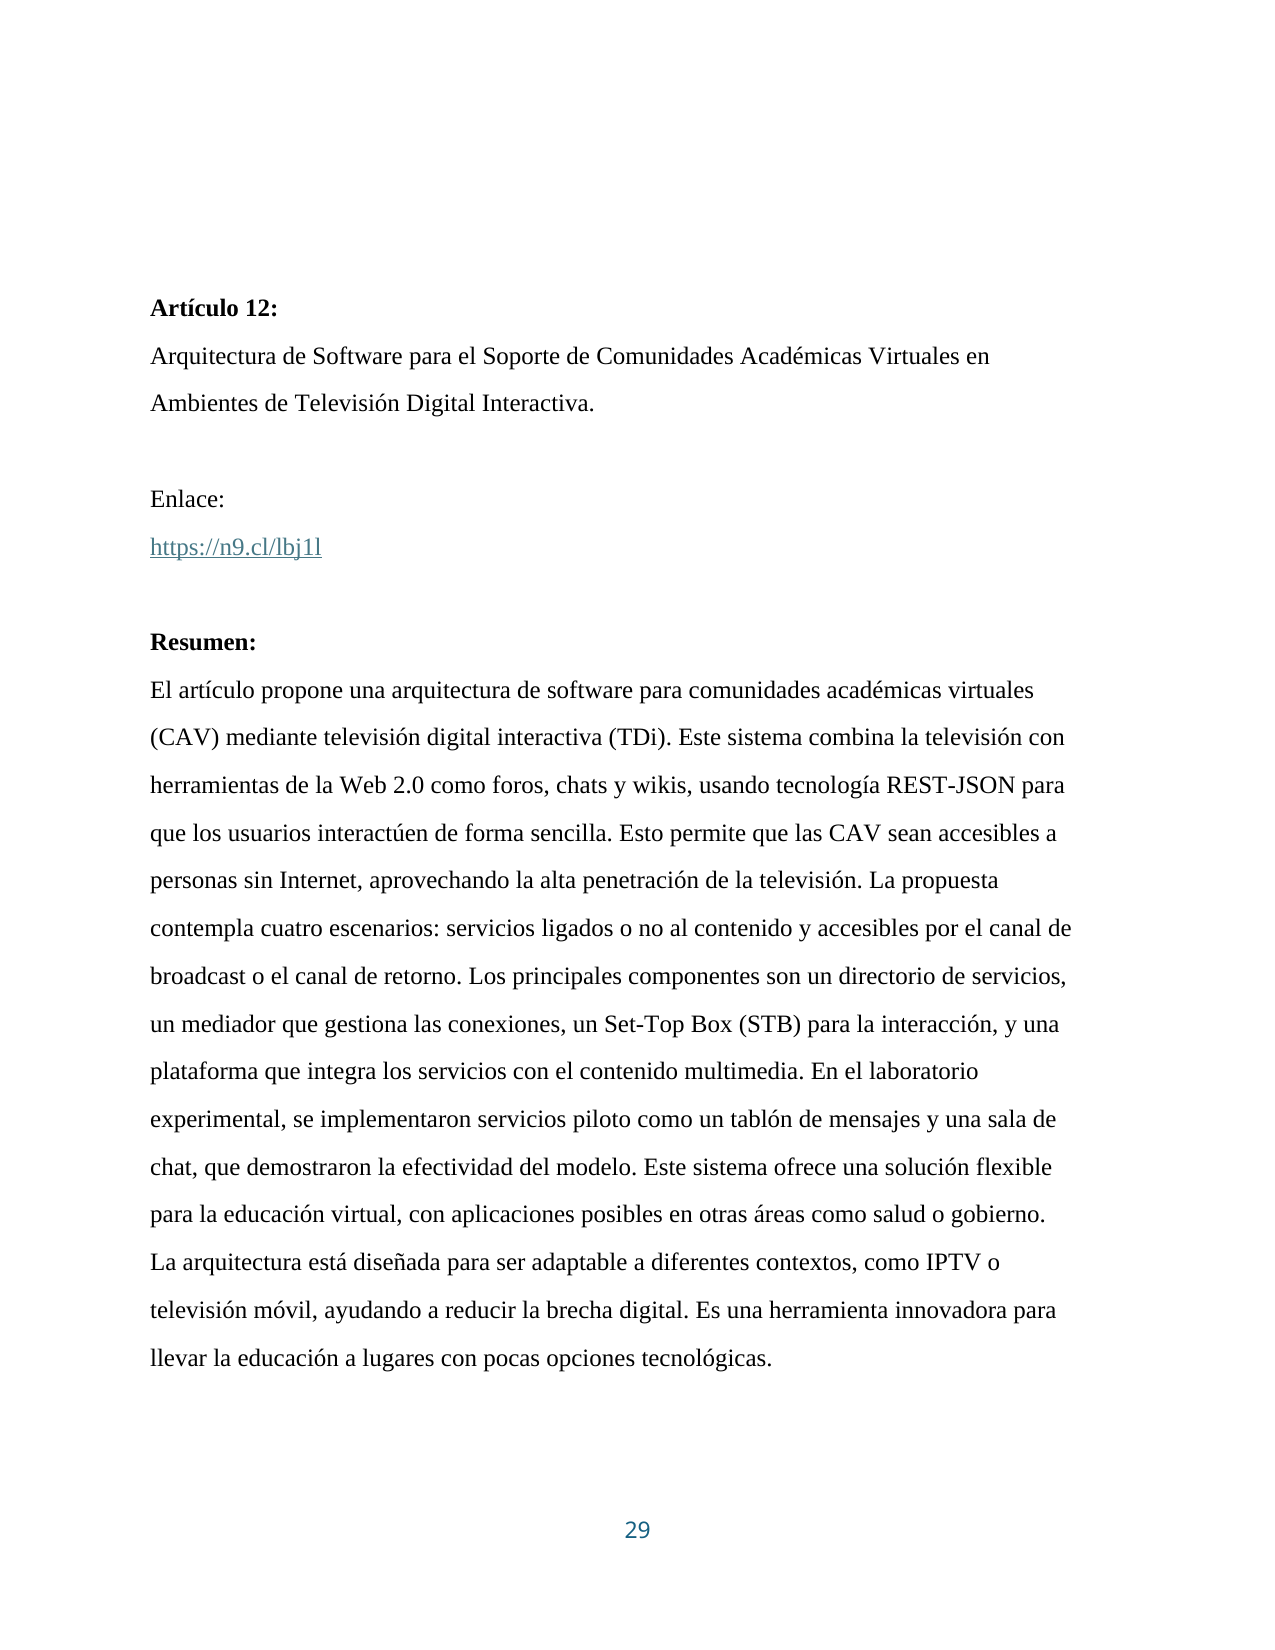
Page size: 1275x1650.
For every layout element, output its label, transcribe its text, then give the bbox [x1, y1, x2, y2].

text (CAV) mediante televisión digital interactiva (TDi). Este sistema combina la televisión con [150, 722, 1125, 751]
text que los usuarios interactúen de forma sencilla. Esto permite que las CAV sean accesibles a [150, 818, 1125, 847]
text plataforma que integra los servicios con el contenido multimedia. En el laboratorio [150, 1056, 1125, 1085]
text contempla cuatro escenarios: servicios ligados o no al contenido y accesibles por el canal de [150, 913, 1125, 942]
text broadcast o el canal de retorno. Los principales componentes son un directorio de servicios, [150, 961, 1125, 990]
text Artículo 12: [150, 293, 1125, 322]
text https://n9.cl/lbj1l [150, 532, 1125, 560]
text llevar la educación a lugares con pocas opciones tecnológicas. [150, 1343, 1125, 1371]
text La arquitectura está diseñada para ser adaptable a diferentes contextos, como IPTV o [150, 1247, 1125, 1276]
text experimental, se implementaron servicios piloto como un tablón de mensajes y una sala de [150, 1104, 1125, 1133]
text herramientas de la Web 2.0 como foros, chats y wikis, usando tecnología REST-JSON para [150, 770, 1125, 799]
text chat, que demostraron la efectividad del modelo. Este sistema ofrece una solución flexible [150, 1152, 1125, 1181]
text personas sin Internet, aprovechando la alta penetración de la televisión. La propuesta [150, 866, 1125, 894]
text Ambientes de Televisión Digital Interactiva. [150, 388, 1125, 417]
text Arquitectura de Software para el Soporte de Comunidades Académicas Virtuales en [150, 341, 1125, 369]
text para la educación virtual, con aplicaciones posibles en otras áreas como salud o gobierno. [150, 1199, 1125, 1228]
text Enlace: [150, 484, 1125, 513]
text televisión móvil, ayudando a reducir la brecha digital. Es una herramienta innovadora para [150, 1295, 1125, 1324]
text El artículo propone una arquitectura de software para comunidades académicas virtuales [150, 675, 1125, 703]
text Resumen: [150, 627, 1125, 656]
text un mediador que gestiona las conexiones, un Set-Top Box (STB) para la interacción, y una [150, 1009, 1125, 1037]
